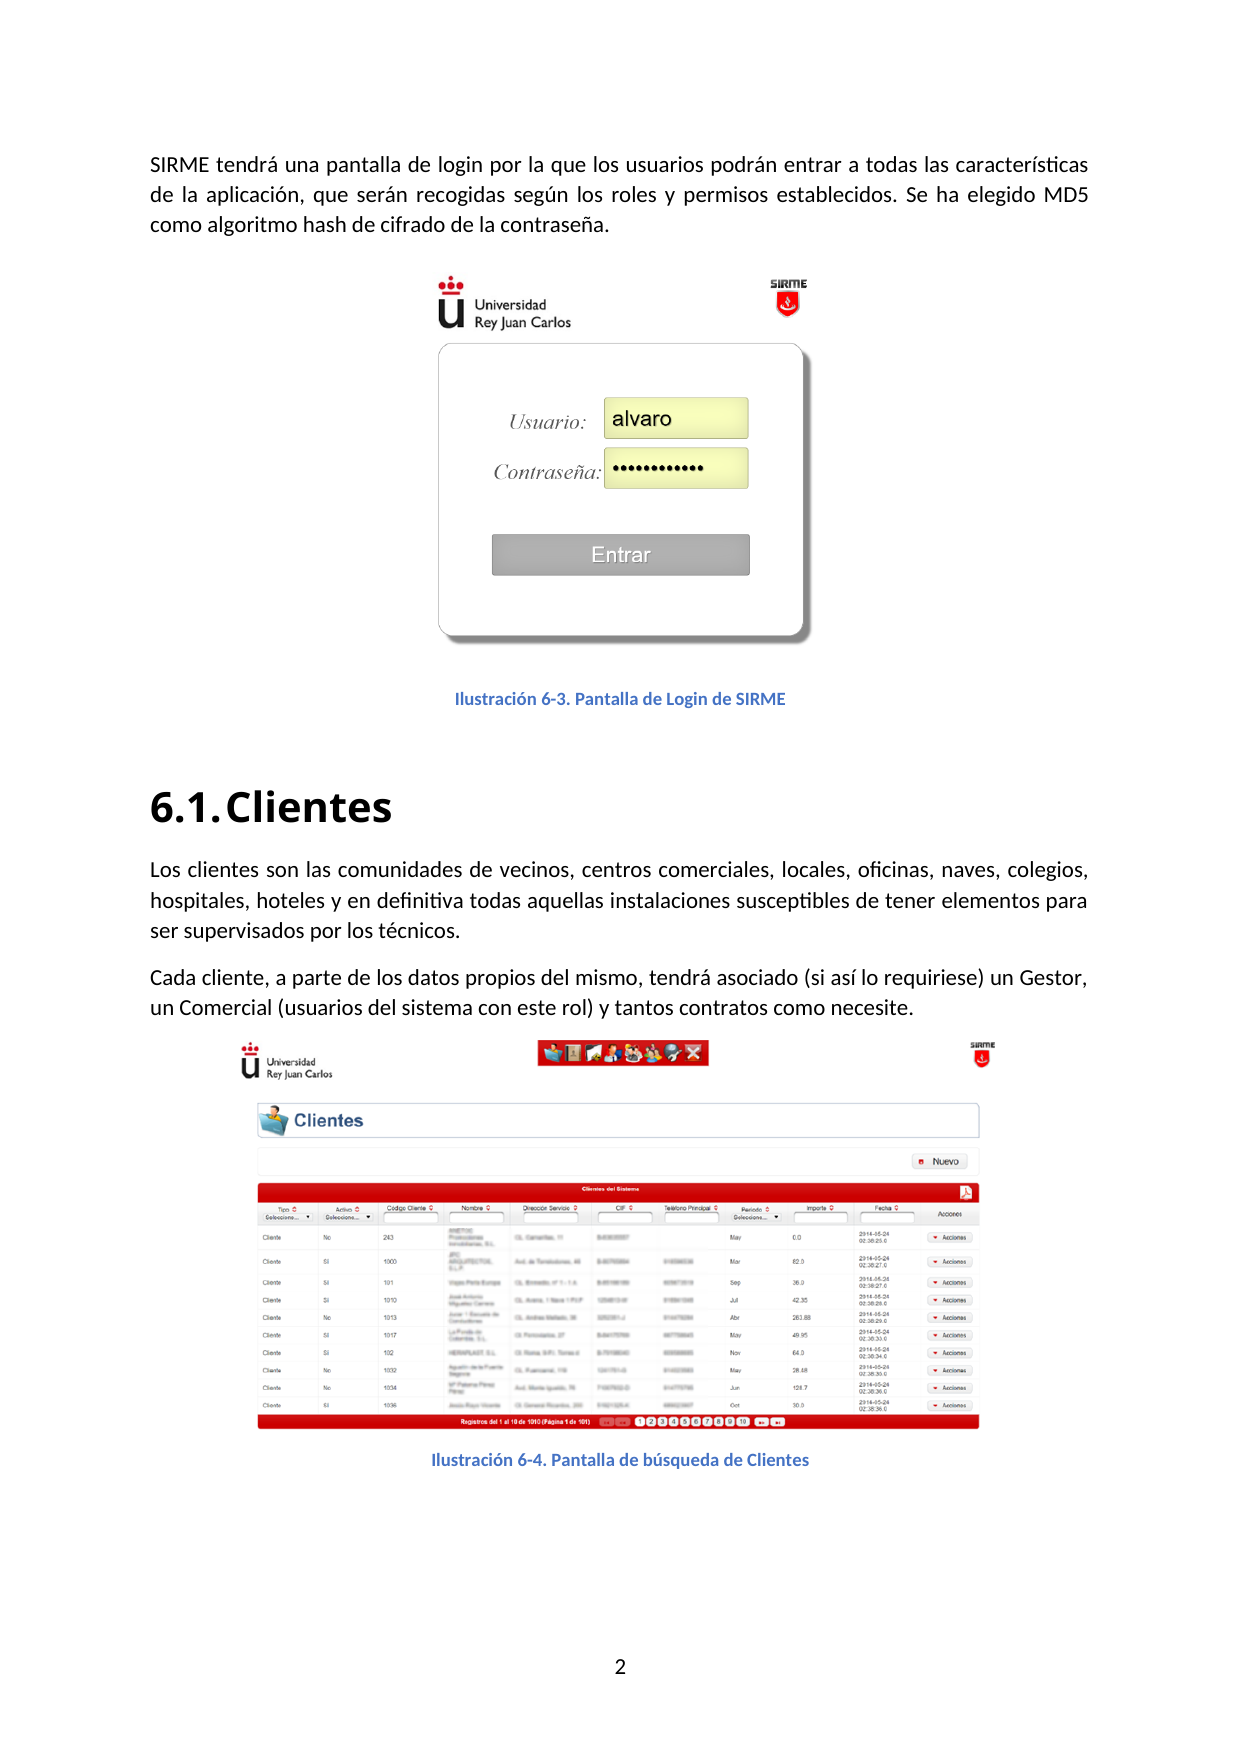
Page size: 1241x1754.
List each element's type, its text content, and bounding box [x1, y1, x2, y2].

text Ilustración 6-4. Pantalla de búsqueda de Clientes [150, 1448, 1090, 1471]
text SIRME tendrá una pantalla de login por la que los usuarios podrán entrar a todas las características de la aplicación, que serán recogidas según los roles y permisos establecidos. Se ha elegido MD5 como algoritmo hash de cifrado de la contraseña. [150, 150, 1090, 238]
text Los clientes son las comunidades de vecinos, centros comerciales, locales, oficinas, naves, colegios, hospitales, hoteles y en definitiva todas aquellas instalaciones susceptibles de tener elementos para ser supervisados por los técnicos. [150, 856, 1090, 944]
picture [420, 257, 826, 669]
subtitle Clientes [150, 778, 1090, 834]
picture [240, 1040, 1000, 1430]
text Cada cliente, a parte de los datos propios del mismo, tendrá asociado (si así lo requiriese) un Gestor, un Comercial (usuarios del sistema con este rol) y tantos contratos como necesite. [150, 963, 1090, 1021]
text Ilustración 6-3. Pantalla de Login de SIRME [150, 687, 1090, 710]
